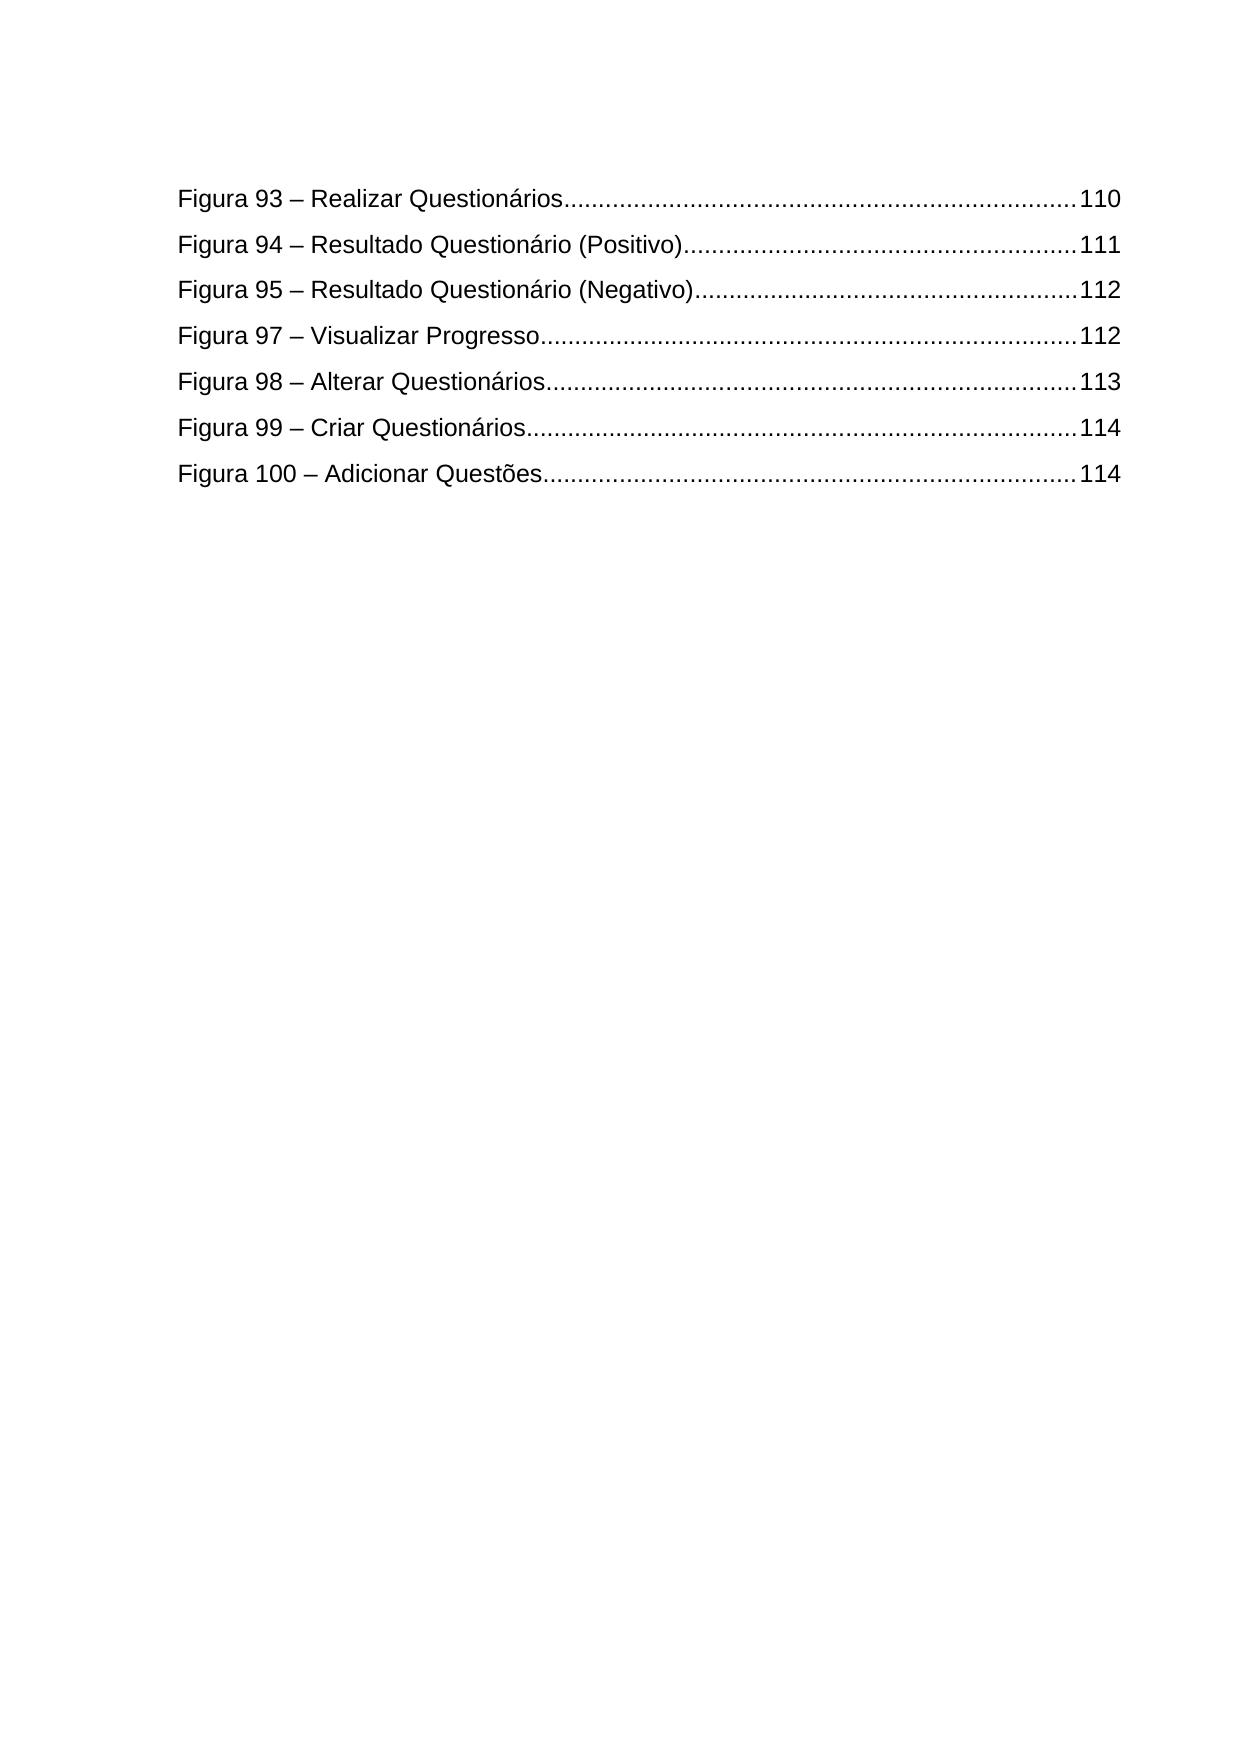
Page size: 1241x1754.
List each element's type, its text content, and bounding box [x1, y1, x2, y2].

text Figura 100 – Adicionar Questões 114 [177, 452, 1122, 488]
text Figura 97 – Visualizar Progresso 112 [177, 315, 1122, 350]
text Figura 93 – Realizar Questionários 110 [177, 177, 1122, 213]
text Figura 99 – Criar Questionários 114 [177, 406, 1122, 442]
text Figura 95 – Resultado Questionário (Negativo) 112 [177, 269, 1122, 304]
text Figura 98 – Alterar Questionários 113 [177, 361, 1122, 396]
text Figura 94 – Resultado Questionário (Positivo) 111 [177, 223, 1122, 258]
